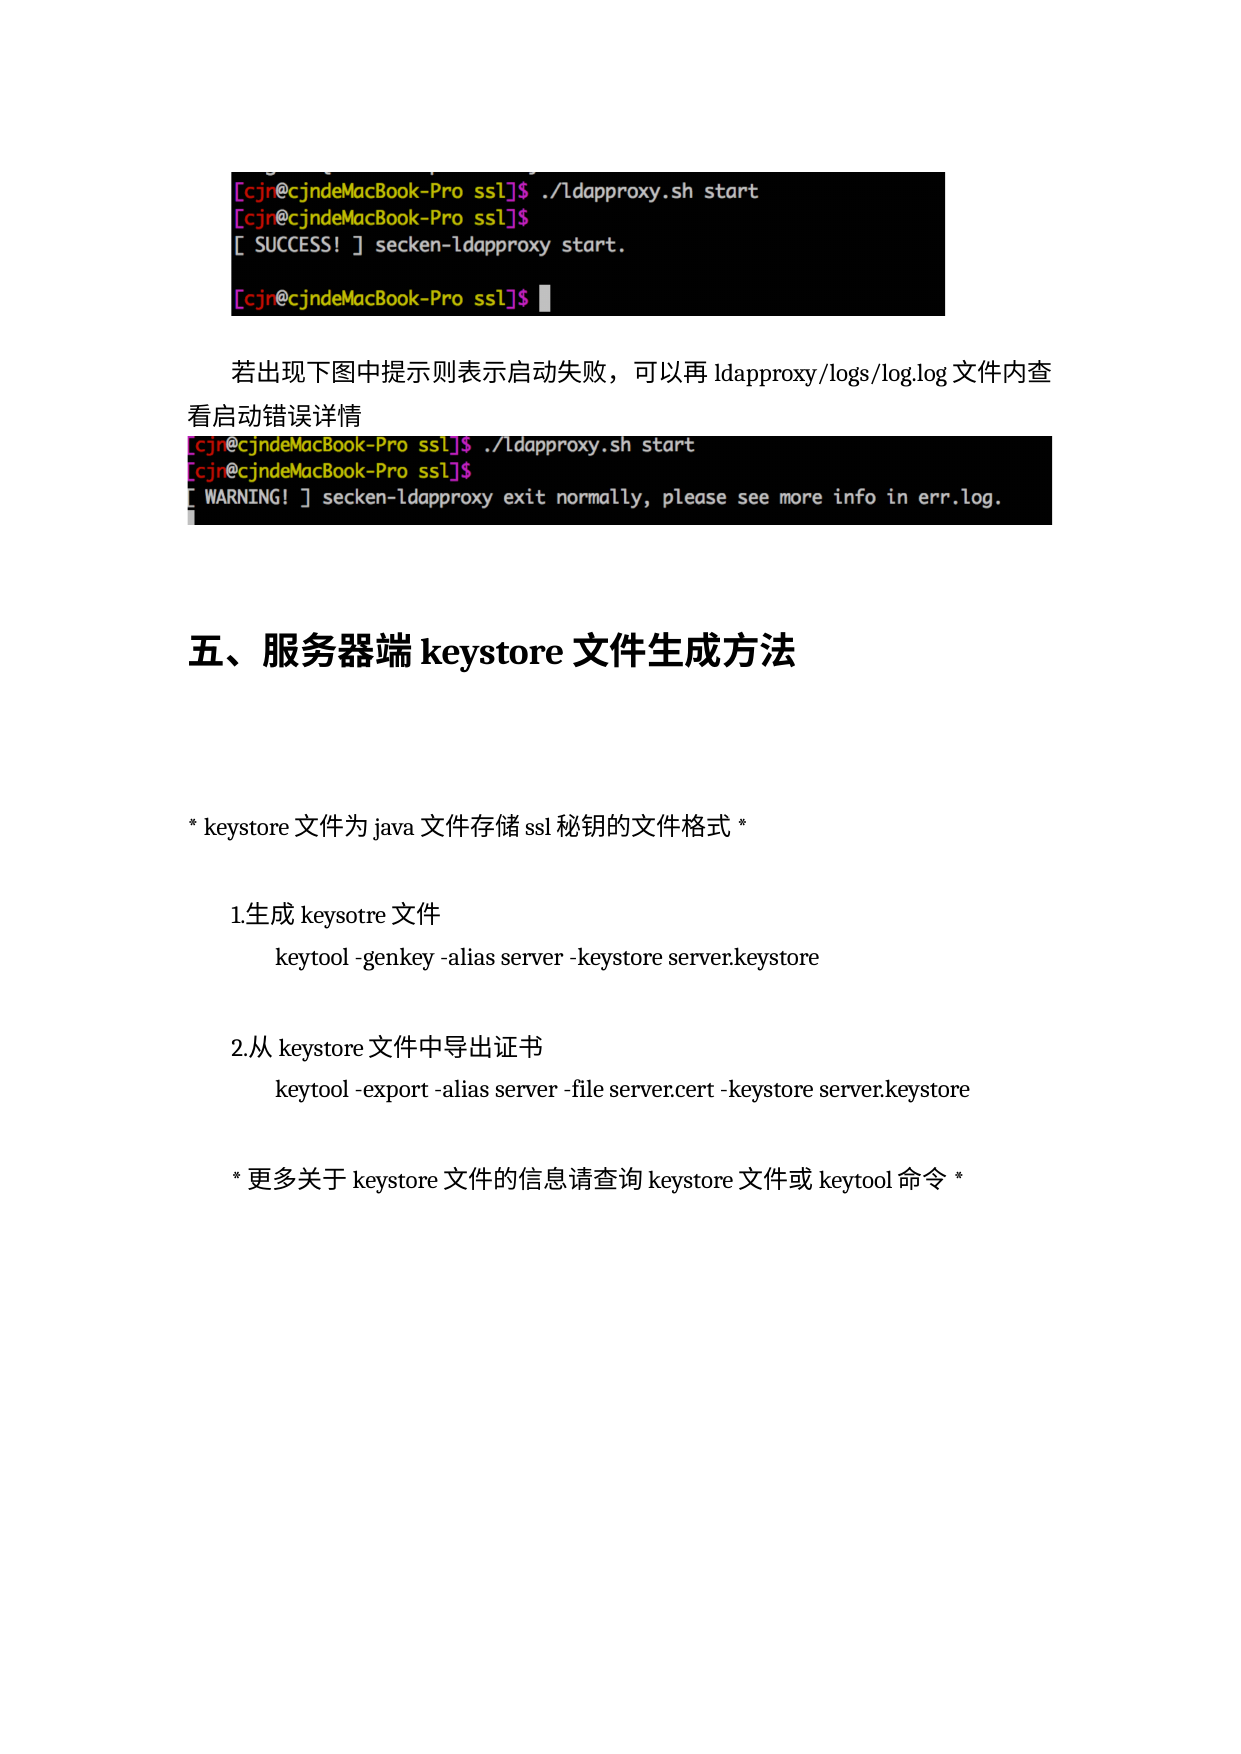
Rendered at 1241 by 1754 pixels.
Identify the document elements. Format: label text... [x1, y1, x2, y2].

picture [231, 172, 946, 316]
picture [187, 436, 1053, 525]
subtitle 五、服务器端keystore文件生成方法 [187, 604, 1053, 692]
text keytool -export -alias server -file server.cert -keystore server.keystore [187, 1067, 1053, 1111]
text 若出现下图中提示则表示启动失败，可以再ldapproxy/logs/log.log文件内查看启动错误详情 [187, 348, 1053, 436]
text * keystore文件为java文件存储ssl秘钥的文件格式 * [187, 803, 1053, 847]
text 1.生成keysotre文件 [187, 891, 1053, 935]
text * 更多关于keystore文件的信息请查询keystore文件或keytool命令 * [187, 1155, 1053, 1199]
text 2.从keystore文件中导出证书 [187, 1023, 1053, 1067]
text keytool -genkey -alias server -keystore server.keystore [187, 935, 1053, 979]
